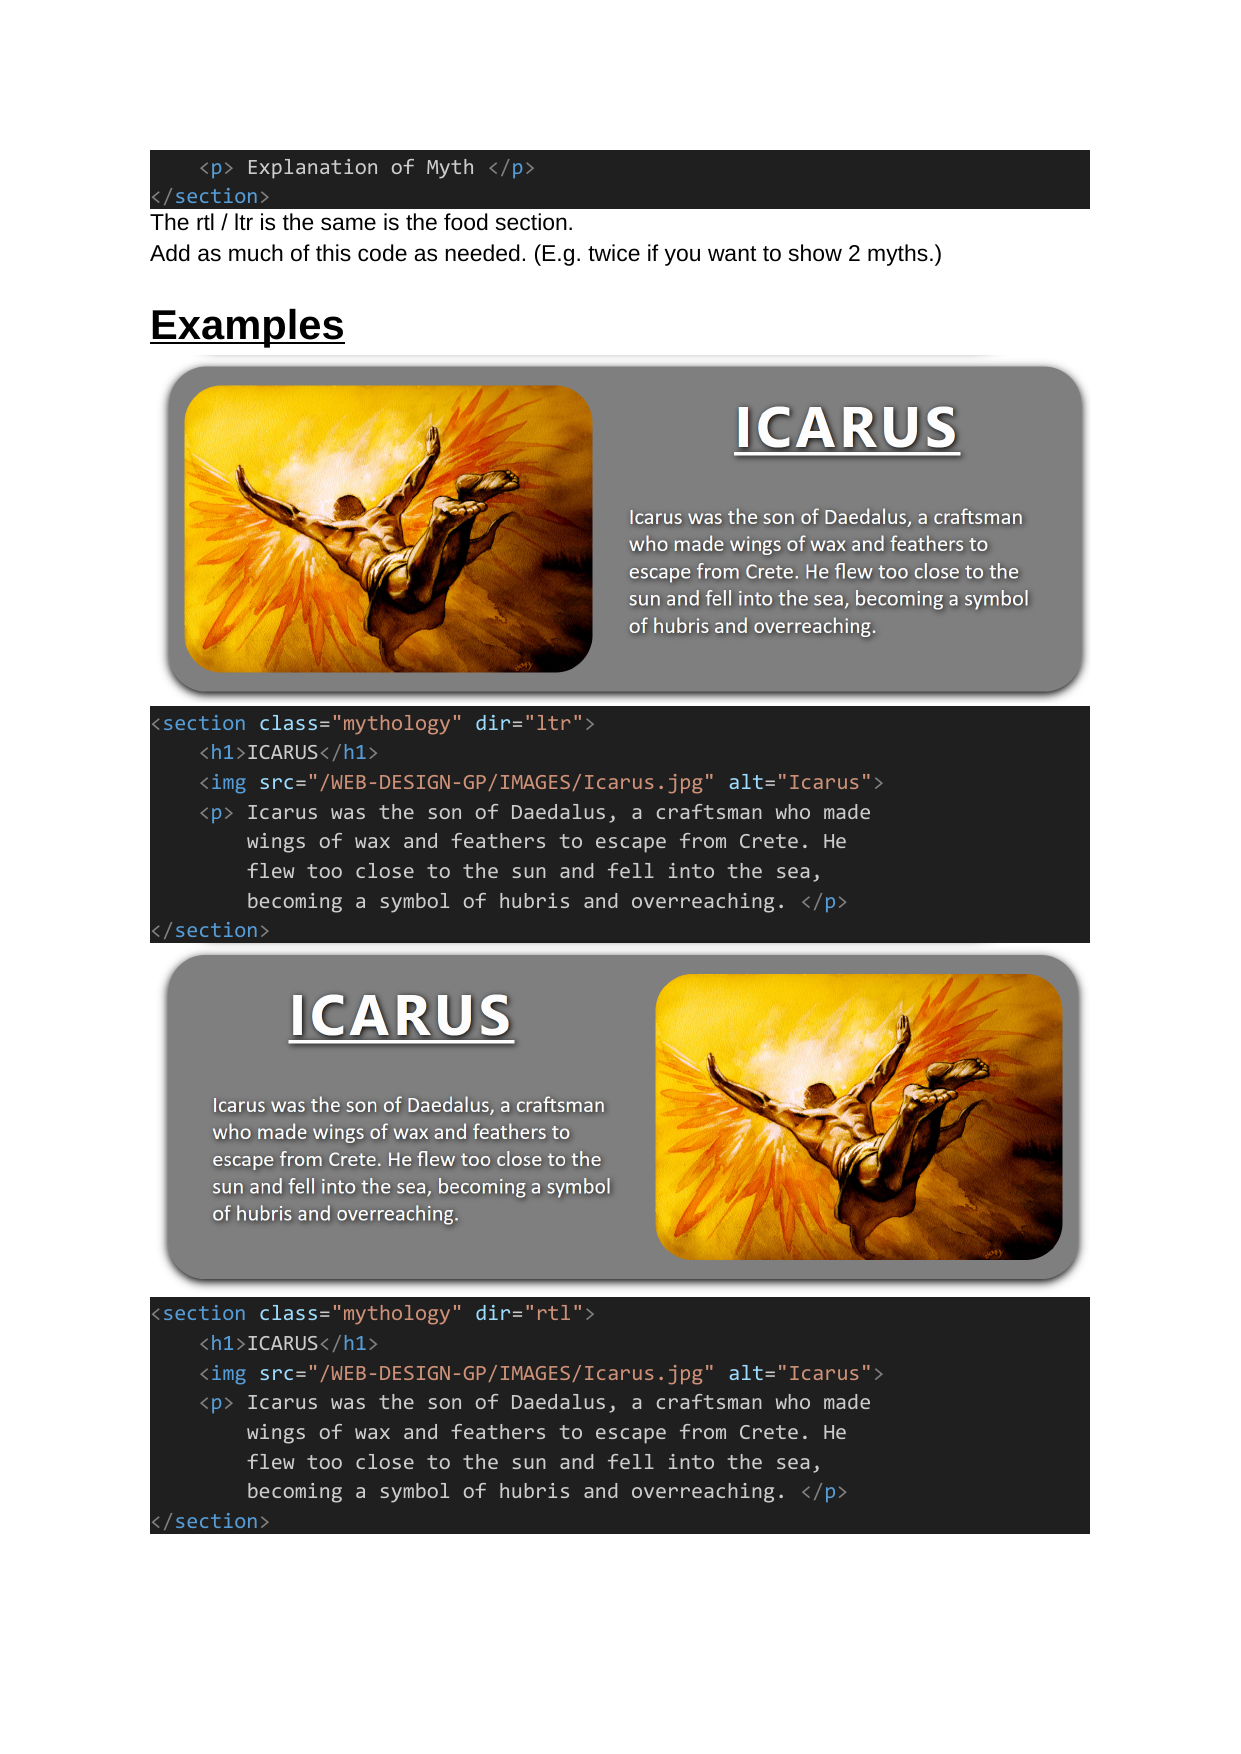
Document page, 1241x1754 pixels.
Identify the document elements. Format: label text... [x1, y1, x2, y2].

text wings of wax and feathers to escape from Crete. He [150, 825, 1090, 854]
text </section> [150, 180, 1090, 209]
text </section> [150, 914, 1090, 943]
text <h1>ICARUS</h1> [150, 736, 1090, 765]
text <img src="/WEB-DESIGN-GP/IMAGES/Icarus.jpg" alt="Icarus"> [150, 765, 1090, 795]
text <p> Icarus was the son of Daedalus, a craftsman who made [150, 795, 1090, 825]
text flew too close to the sun and fell into the sea, [150, 1445, 1090, 1475]
text <img src="/WEB-DESIGN-GP/IMAGES/Icarus.jpg" alt="Icarus"> [150, 1356, 1090, 1386]
text </section> [150, 1504, 1090, 1534]
picture [150, 355, 1091, 703]
text <section class="mythology" dir="ltr"> [150, 706, 1090, 736]
text <p> Icarus was the son of Daedalus, a craftsman who made [150, 1386, 1090, 1415]
text <p> Explanation of Myth </p> [150, 150, 1090, 180]
text wings of wax and feathers to escape from Crete. He [150, 1415, 1090, 1445]
text becoming a symbol of hubris and overreaching. </p> [150, 884, 1090, 914]
text flew too close to the sun and fell into the sea, [150, 854, 1090, 884]
picture [150, 943, 1091, 1293]
text becoming a symbol of hubris and overreaching. </p> [150, 1475, 1090, 1504]
text The rtl / ltr is the same is the food section. [150, 209, 1090, 236]
text <h1>ICARUS</h1> [150, 1326, 1090, 1356]
text Examples [150, 300, 1090, 348]
text Add as much of this code as needed. (E.g. twice if you want to show 2 myths.) [150, 239, 1090, 266]
text <section class="mythology" dir="rtl"> [150, 1297, 1090, 1326]
